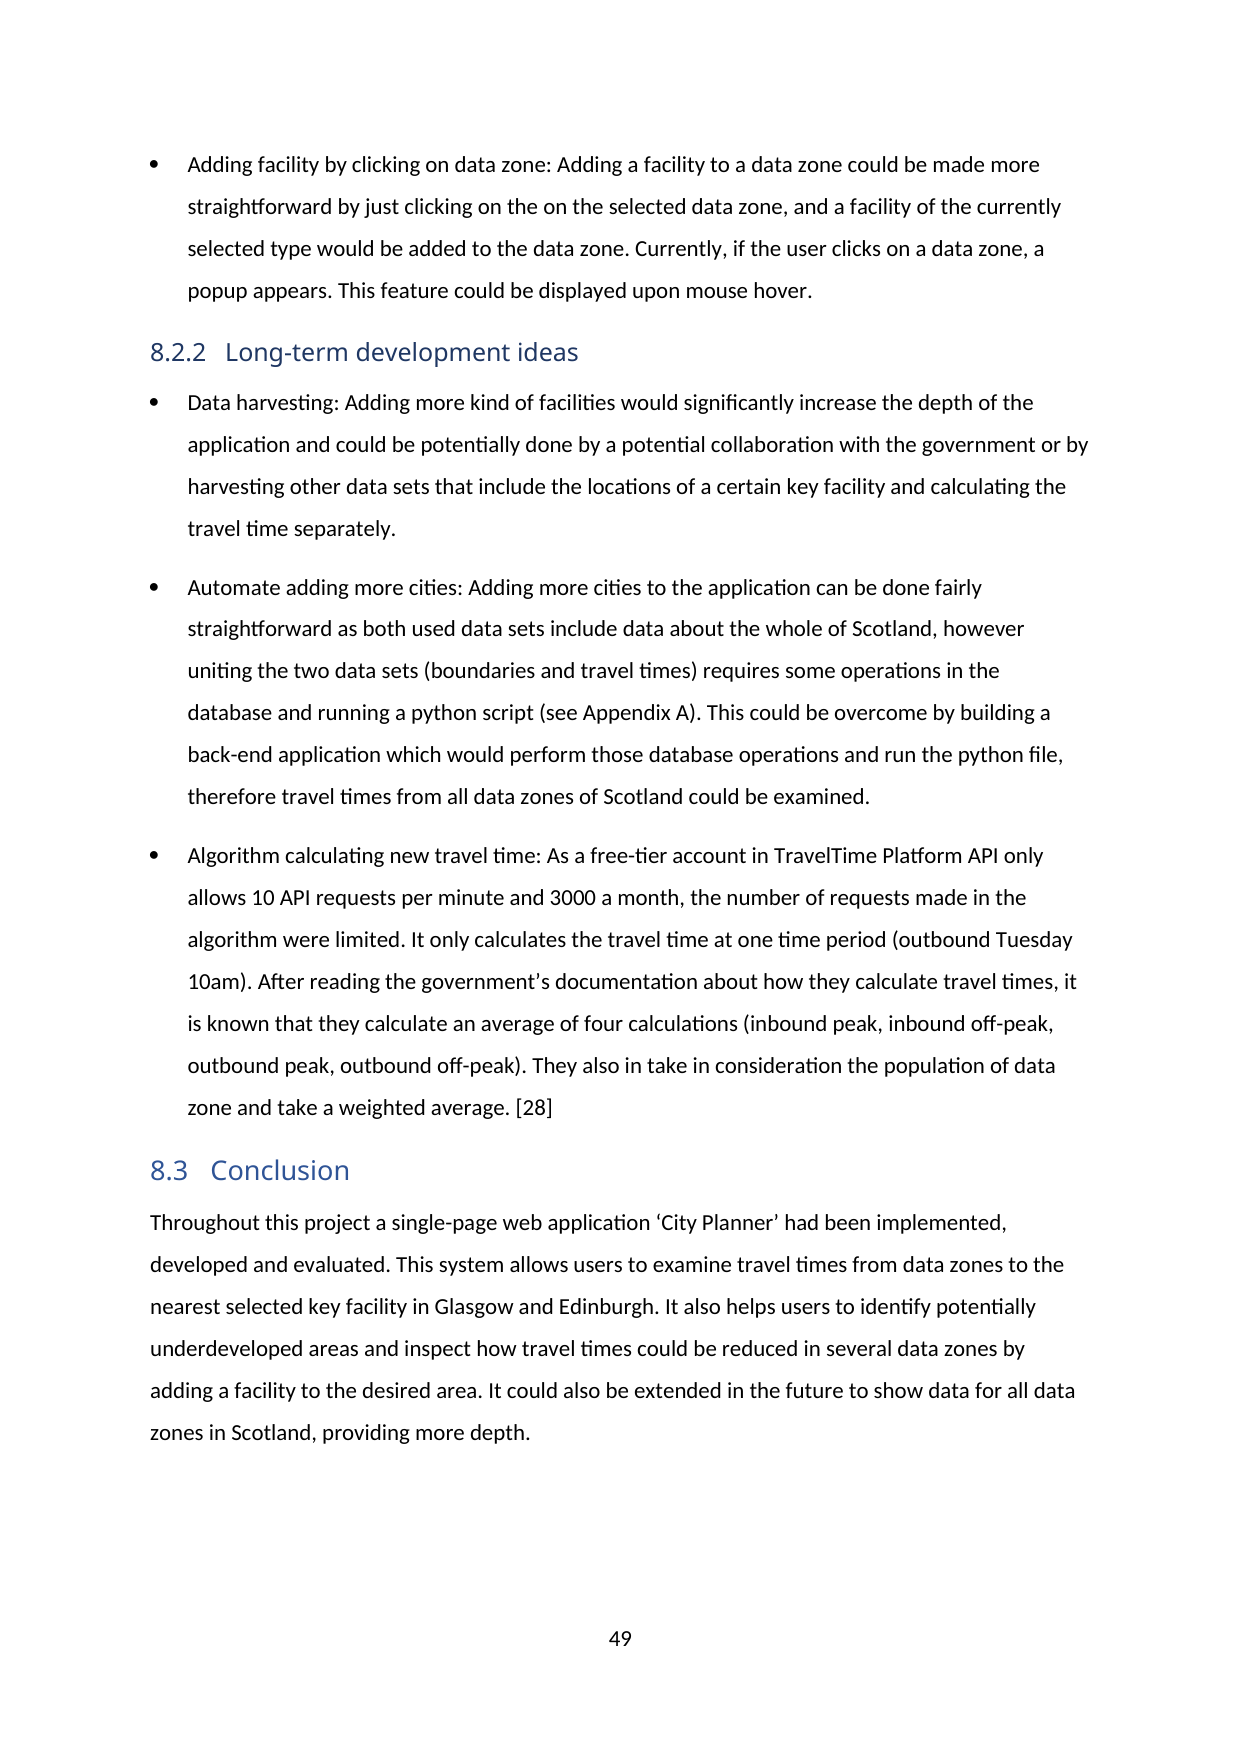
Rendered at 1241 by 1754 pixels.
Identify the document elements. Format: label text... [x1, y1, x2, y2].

text Throughout this project a single-page web application ‘City Planner’ had been implemented, developed and evaluated. This system allows users to examine travel times from data zones to the nearest selected key facility in Glasgow and Edinburgh. It also helps users to identify potentially underdeveloped areas and inspect how travel times could be reduced in several data zones by adding a facility to the desired area. It could also be extended in the future to show data for all data zones in Scotland, providing more depth. [150, 1208, 1090, 1446]
list Algorithm calculating new travel time: As a free-tier account in TravelTime Platform API only allows 10 API requests per minute and 3000 a month, the number of requests made in the algorithm were limited. It only calculates the travel time at one time period (outbound Tuesday 10am). After reading the government’s documentation about how they calculate travel times, it is known that they calculate an average of four calculations (inbound peak, inbound off-peak, outbound peak, outbound off-peak). They also in take in consideration the population of data zone and take a weighted average. [28] [150, 841, 1090, 1121]
subtitle Long-term development ideas [150, 334, 1090, 369]
list Automate adding more cities: Adding more cities to the application can be done fairly straightforward as both used data sets include data about the whole of Scotland, however uniting the two data sets (boundaries and travel times) requires some operations in the database and running a python script (see Appendix A). This could be overcome by building a back-end application which would perform those database operations and run the python file, therefore travel times from all data zones of Scotland could be examined. [150, 573, 1090, 811]
list Data harvesting: Adding more kind of facilities would significantly increase the depth of the application and could be potentially done by a potential collaboration with the government or by harvesting other data sets that include the locations of a certain key facility and calculating the travel time separately. [150, 388, 1090, 542]
subtitle Conclusion [150, 1152, 1090, 1188]
list Adding facility by clicking on data zone: Adding a facility to a data zone could be made more straightforward by just clicking on the on the selected data zone, and a facility of the currently selected type would be added to the data zone. Currently, if the user clicks on a data zone, a popup appears. This feature could be displayed upon mouse hover. [150, 150, 1090, 304]
